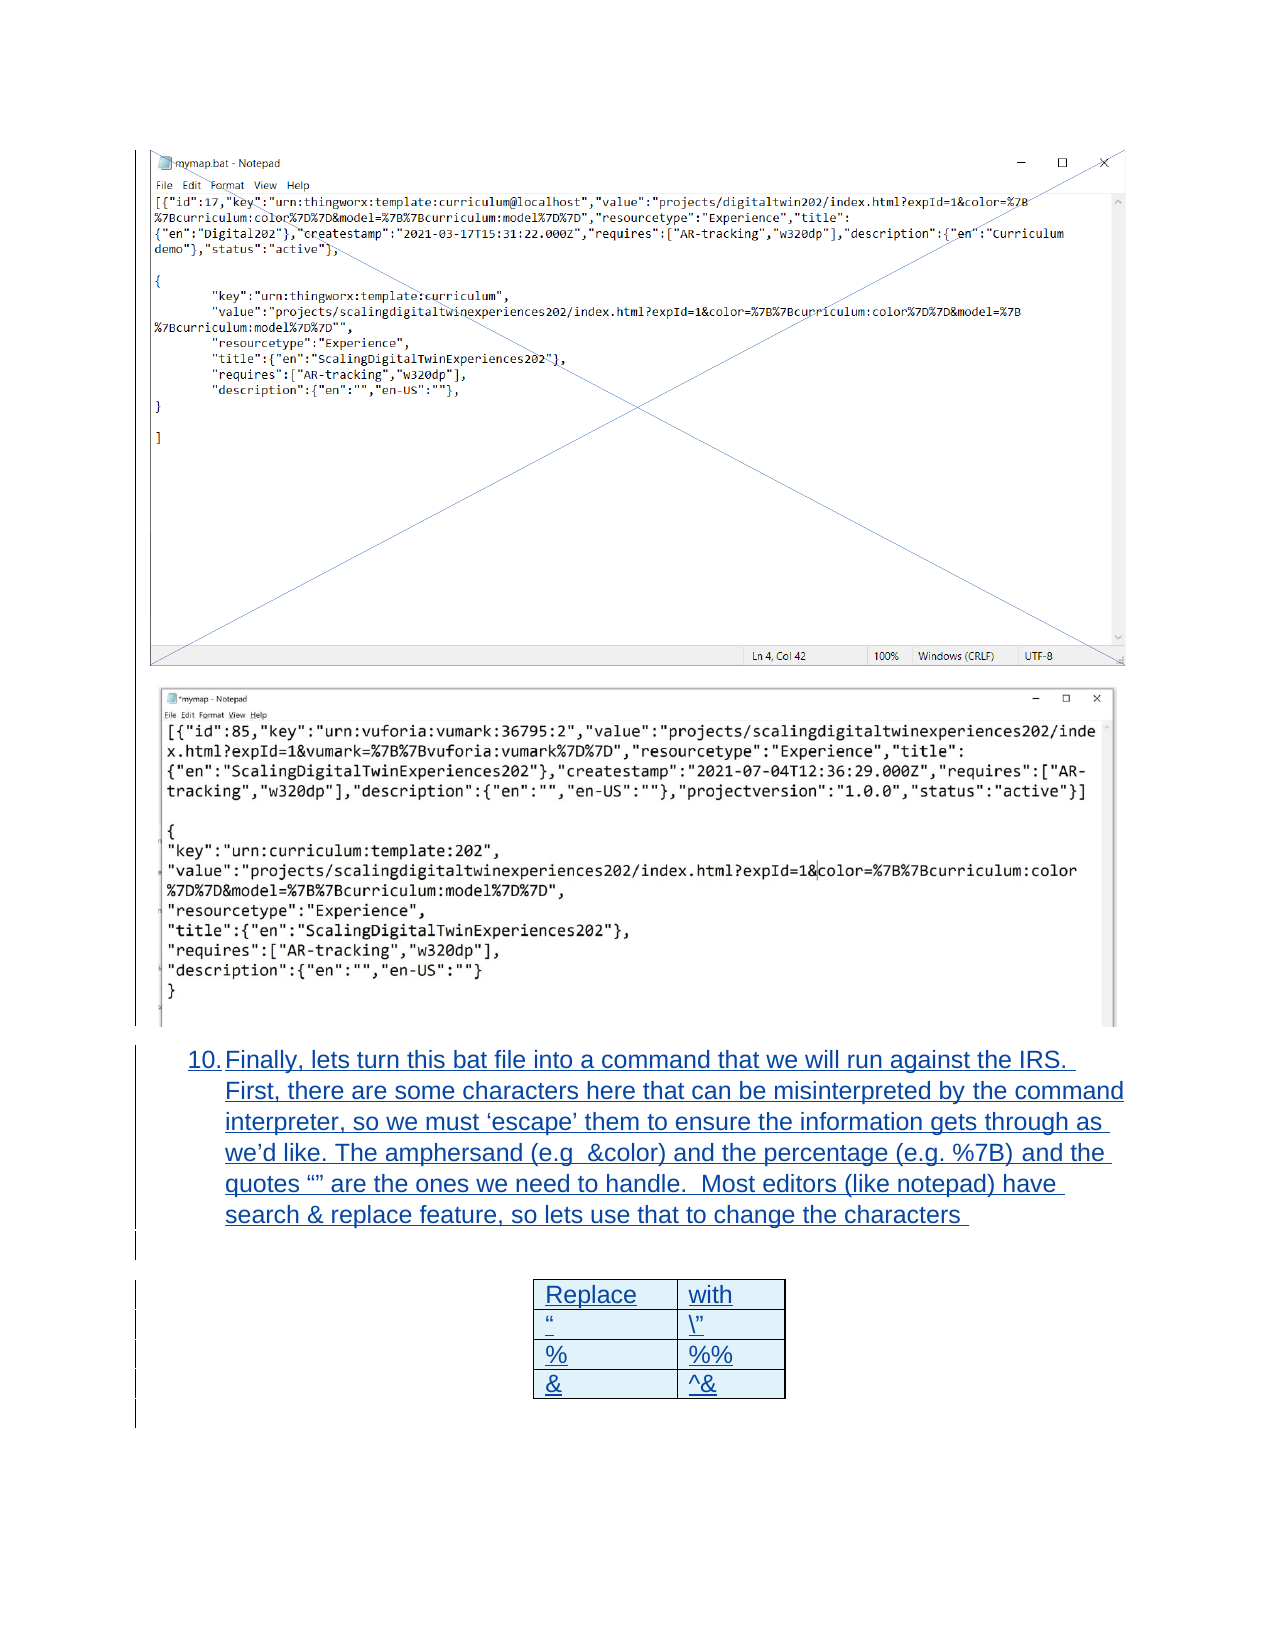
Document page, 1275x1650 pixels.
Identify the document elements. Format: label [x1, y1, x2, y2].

picture [150, 151, 636, 664]
picture [639, 151, 1125, 664]
picture [153, 150, 1122, 407]
picture [150, 667, 1124, 1027]
picture [151, 408, 1124, 666]
